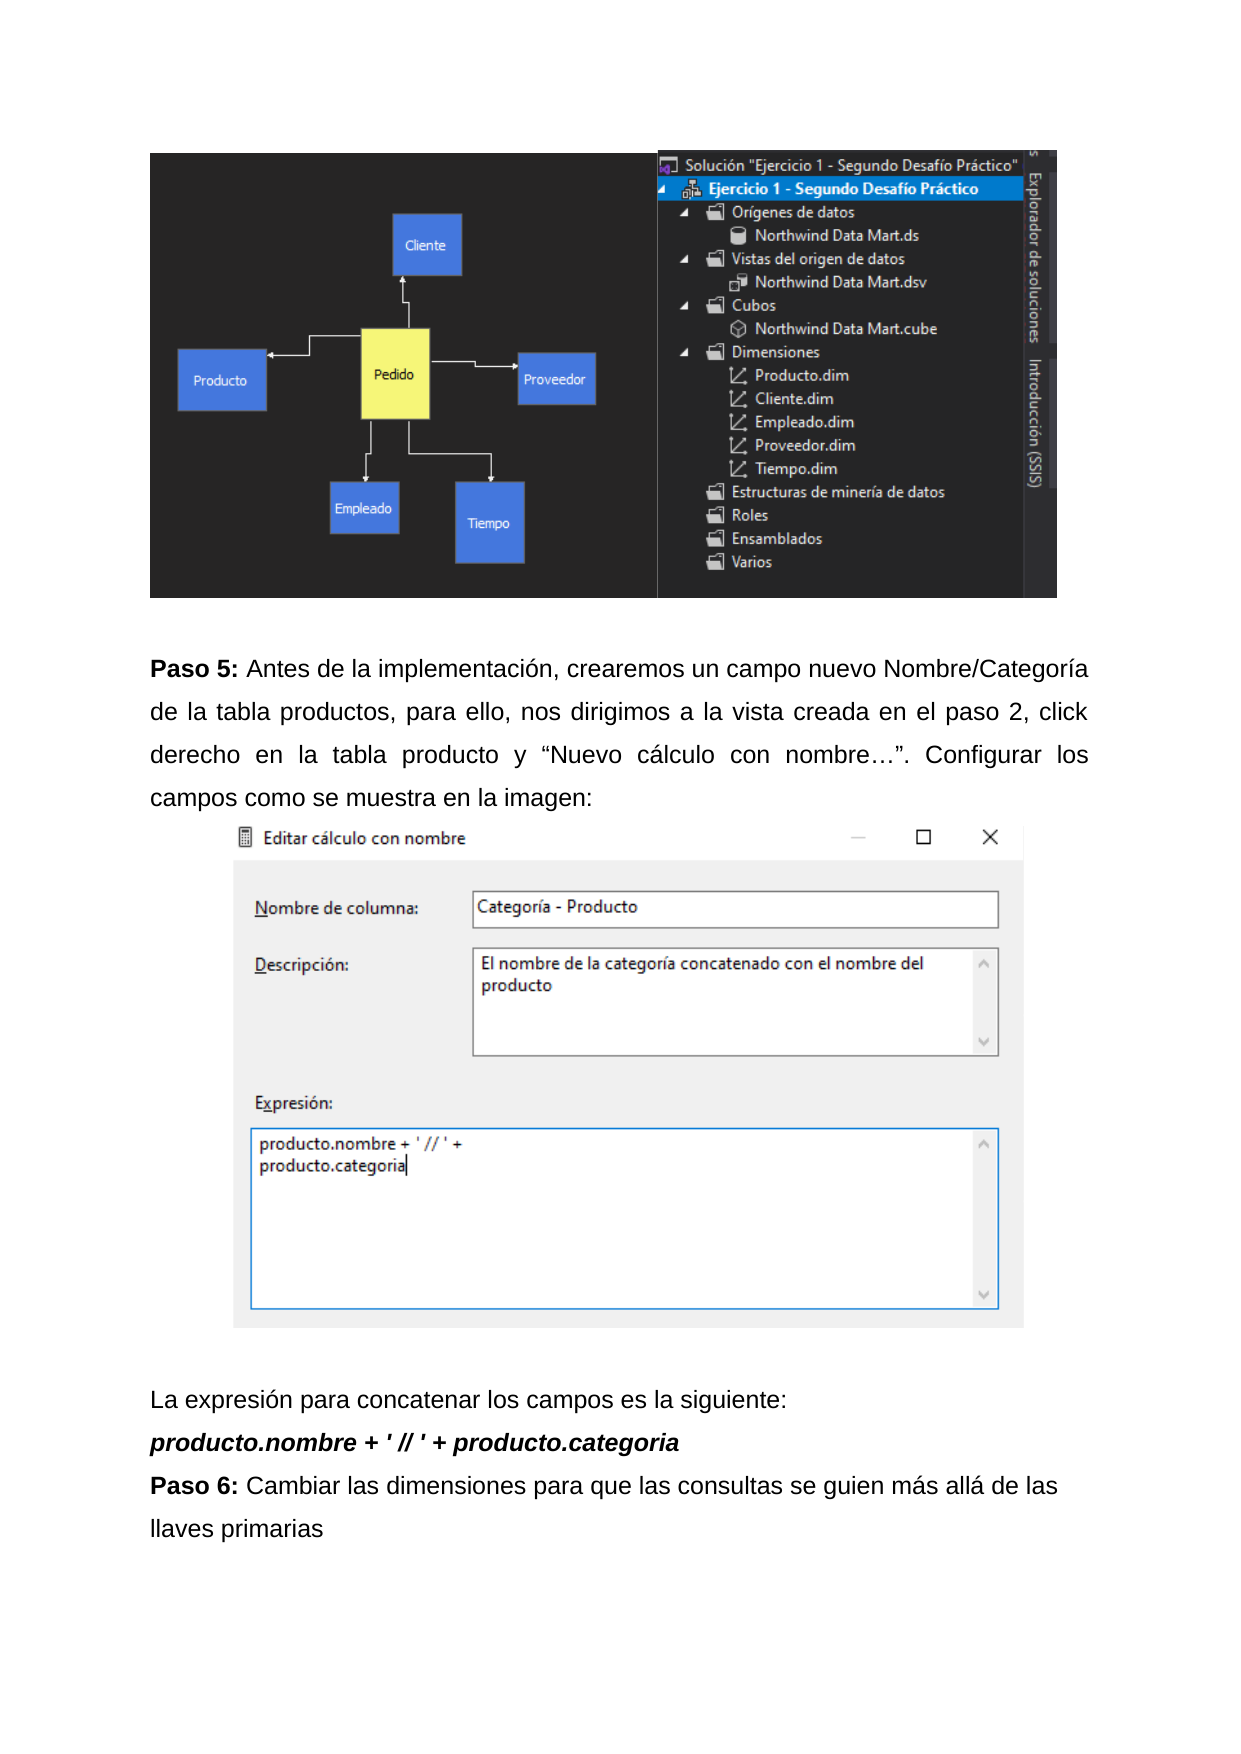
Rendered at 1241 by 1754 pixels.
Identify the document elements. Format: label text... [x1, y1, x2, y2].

text producto.nombre + ' // ' + producto.categoria [150, 1428, 1090, 1457]
text La expresión para concatenar los campos es la siguiente: [150, 1385, 1090, 1414]
picture [150, 150, 1057, 598]
picture [233, 826, 1024, 1328]
text Paso 6: Cambiar las dimensiones para que las consultas se guien más allá de las llaves primarias [150, 1471, 1090, 1543]
text Paso 5: Antes de la implementación, crearemos un campo nuevo Nombre/Categoría de la tabla productos, para ello, nos dirigimos a la vista creada en el paso 2, click derecho en la tabla producto y “Nuevo cálculo con nombre…”. Configurar los campos como se muestra en la imagen: [150, 653, 1090, 812]
